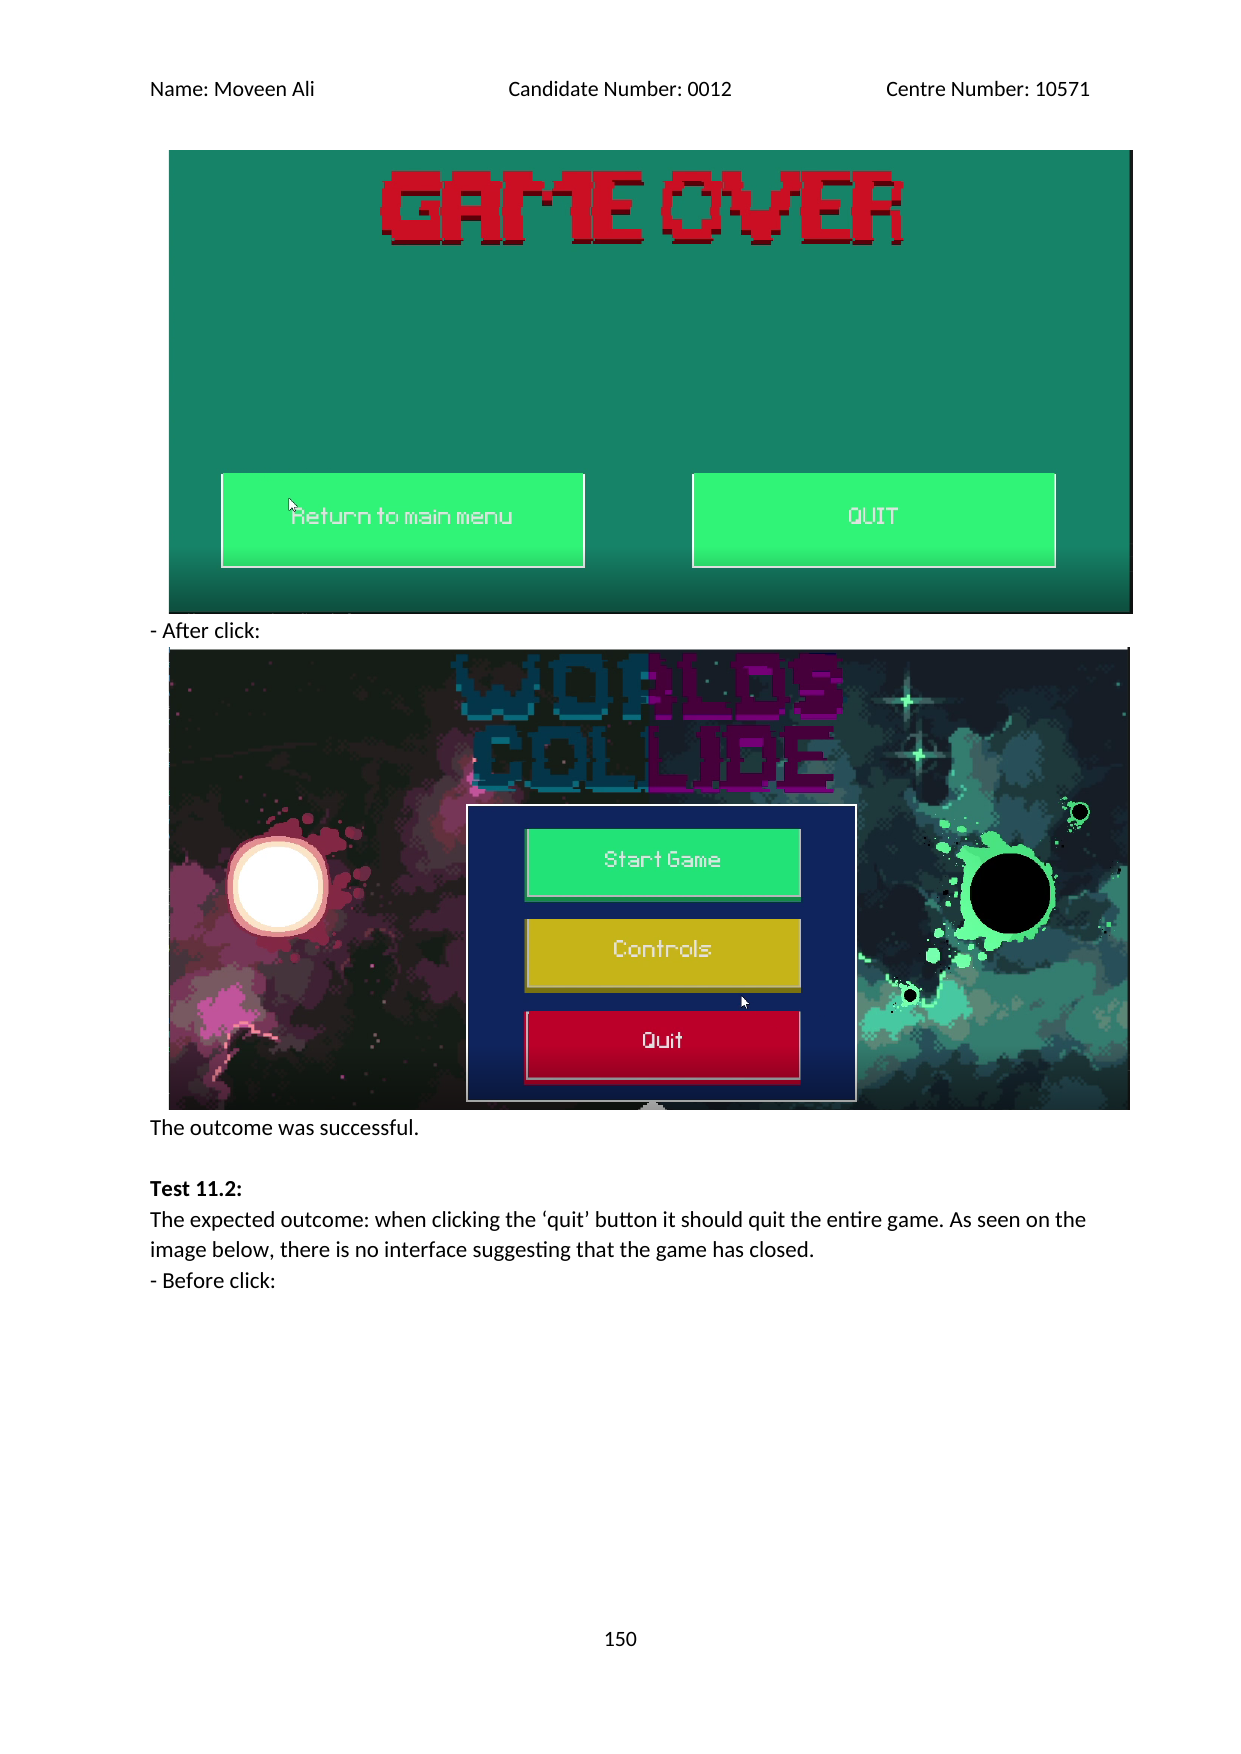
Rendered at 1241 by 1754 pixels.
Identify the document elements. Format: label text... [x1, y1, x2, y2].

text The expected outcome: when clicking the ‘quit’ button it should quit the entire game. As seen on the image below, there is no interface suggesting that the game has closed. [150, 1205, 1090, 1263]
text - Before click: [150, 1266, 1090, 1294]
text The outcome was successful. [150, 647, 1090, 1141]
text - After click: [150, 150, 1090, 645]
text Test 11.2: [150, 1174, 1090, 1202]
